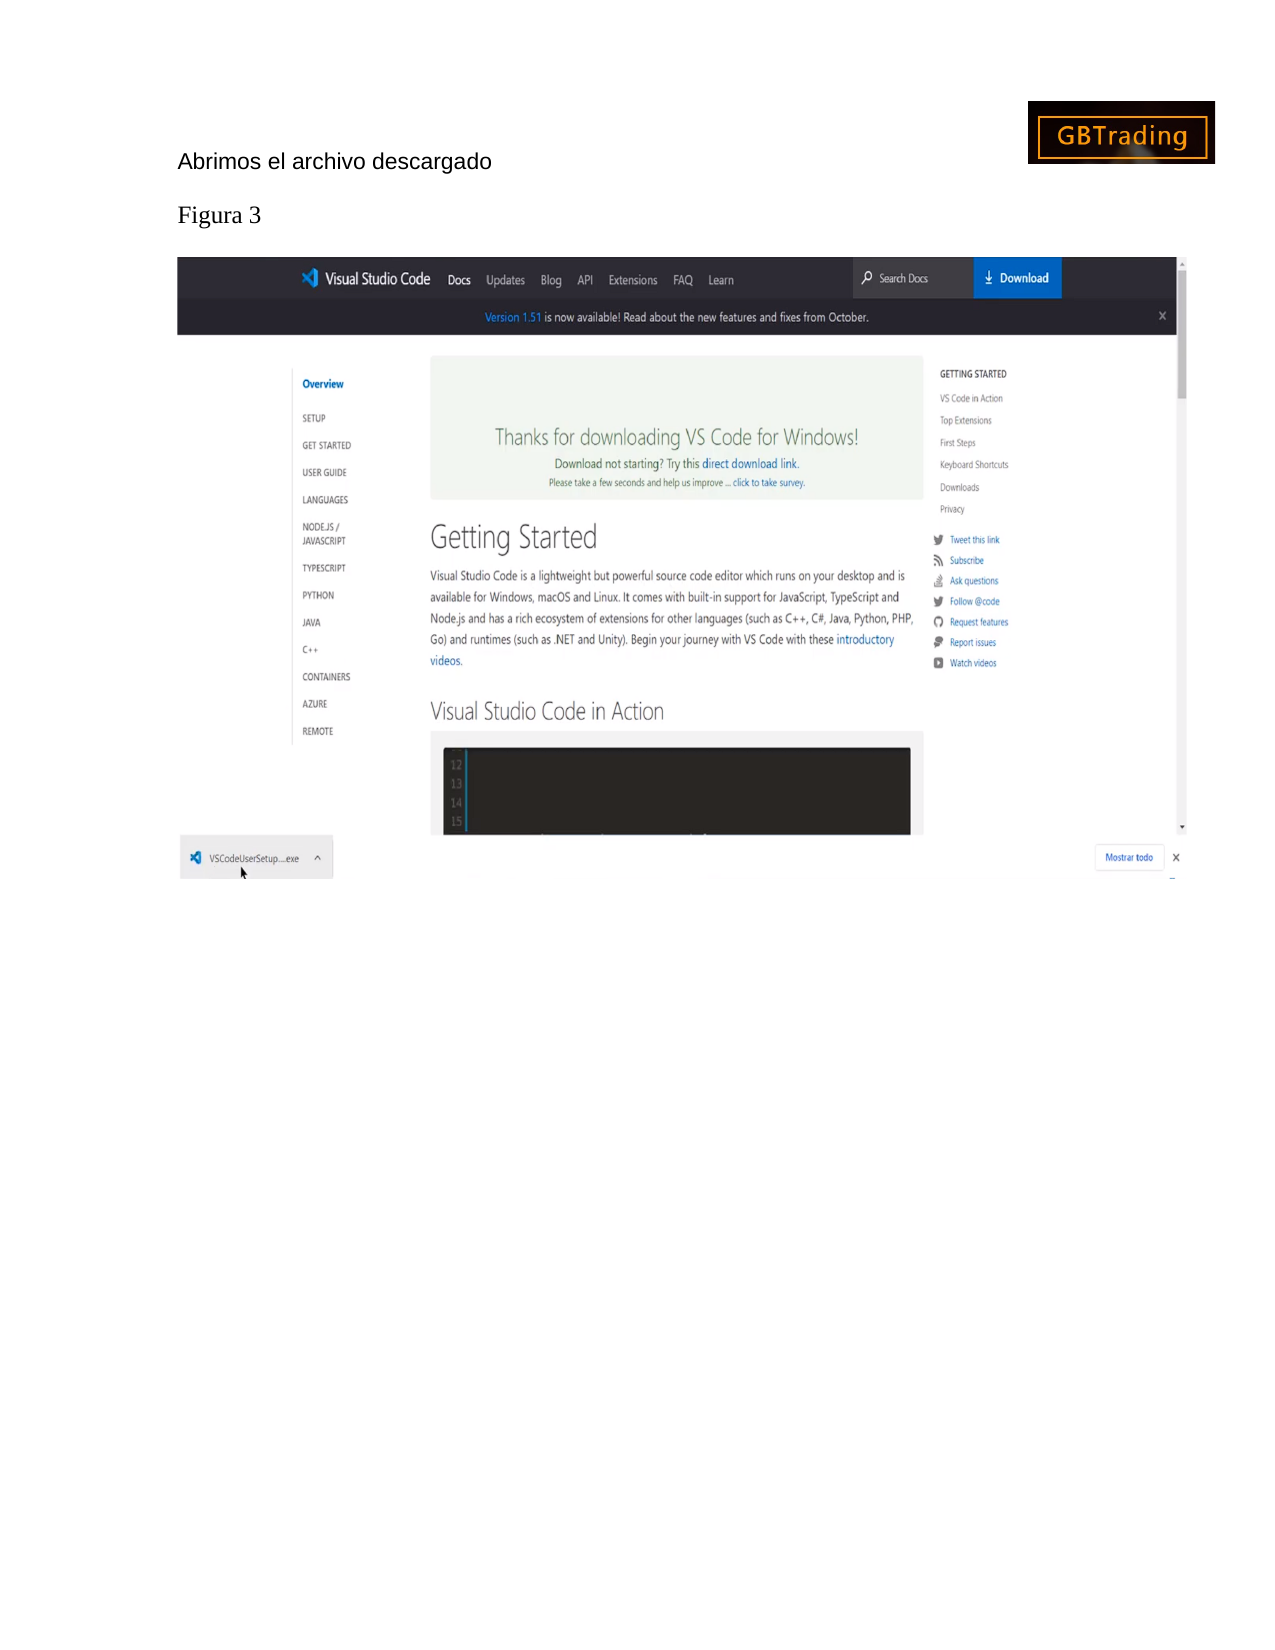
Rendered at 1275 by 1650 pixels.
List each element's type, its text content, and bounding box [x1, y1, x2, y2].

picture [1028, 101, 1216, 164]
picture [177, 257, 1187, 879]
text Abrimos el archivo descargado [177, 148, 1098, 174]
text Figura 3 [177, 200, 1098, 229]
